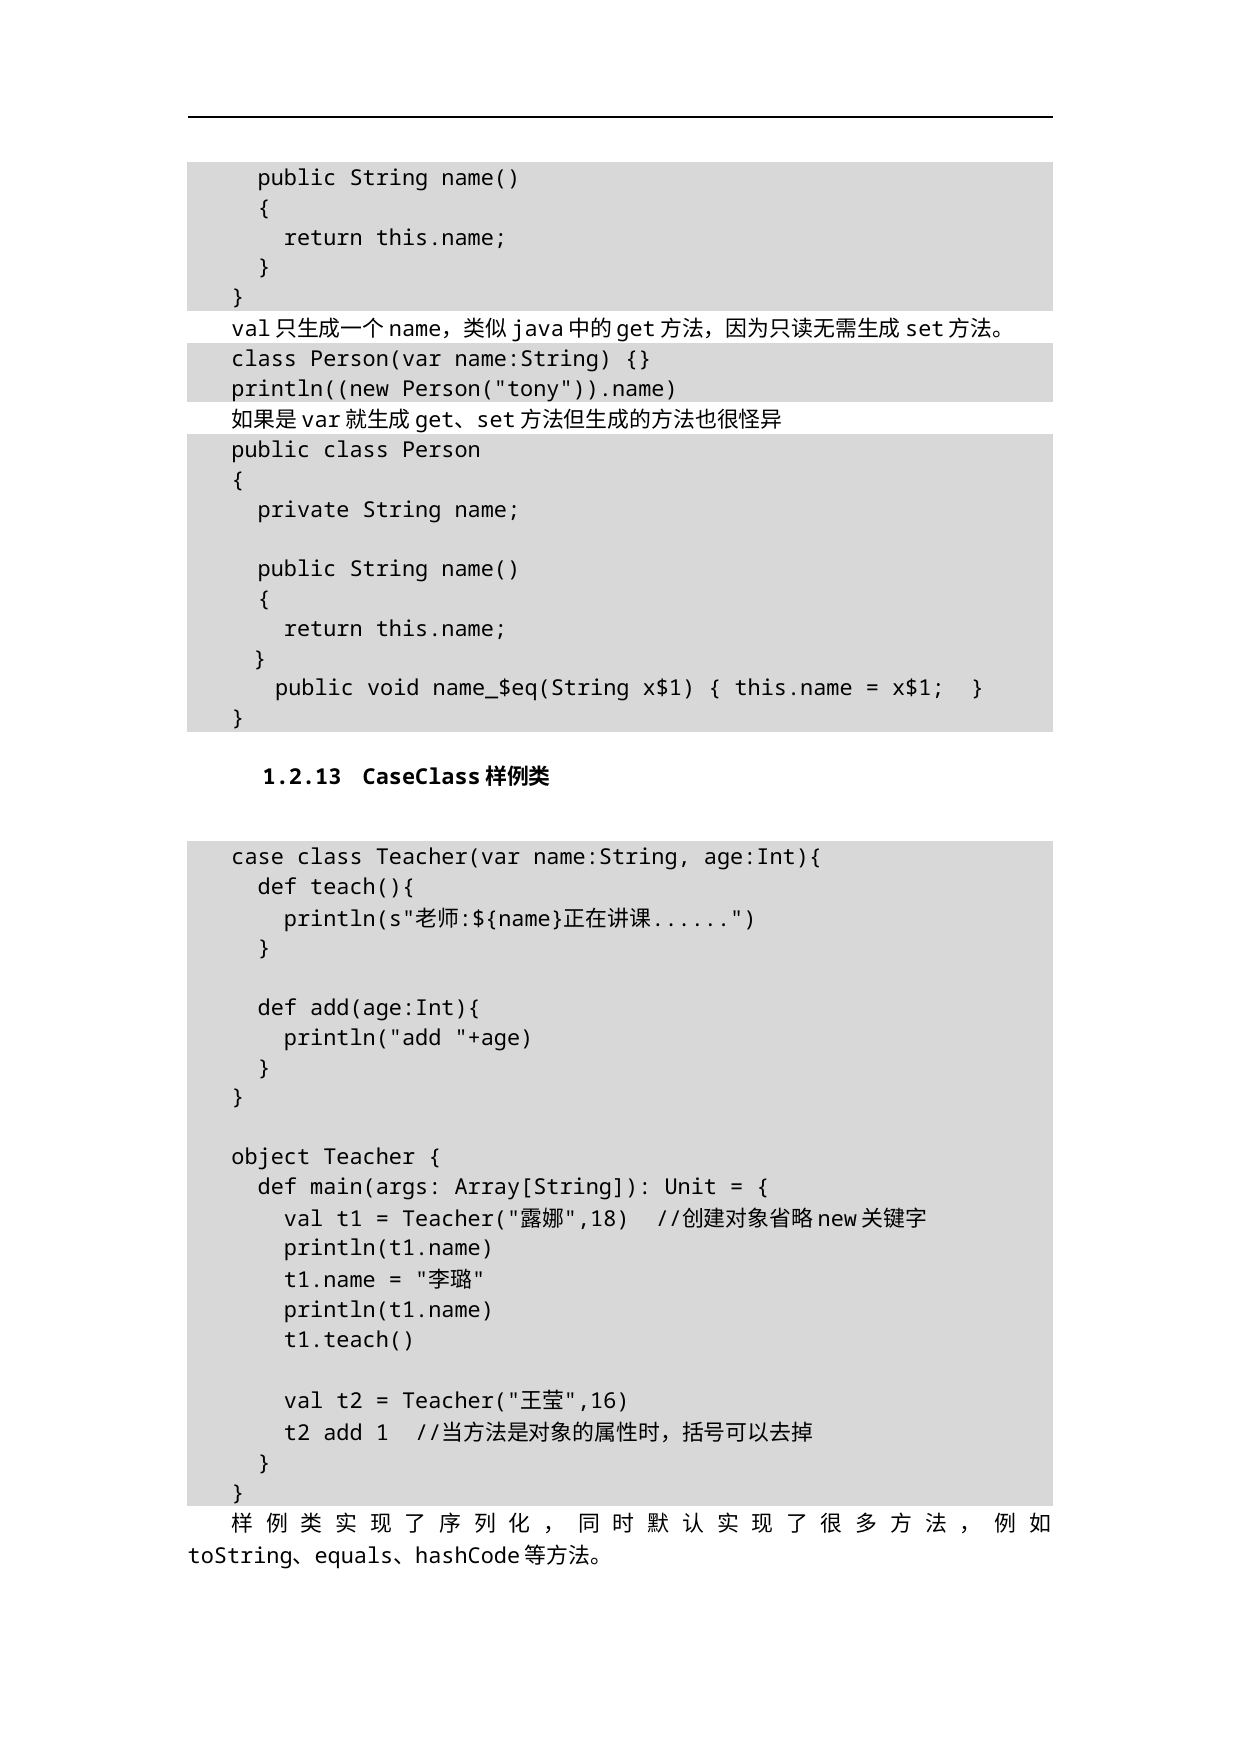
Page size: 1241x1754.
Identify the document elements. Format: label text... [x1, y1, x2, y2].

text println(s"老师:${name}正在讲课......") [187, 901, 1053, 932]
text def add(age:Int){ [187, 992, 1053, 1022]
text val只生成一个name，类似java中的get方法，因为只读无需生成set方法。 [187, 311, 1053, 343]
text println(t1.name) [187, 1232, 1053, 1262]
text println((new Person("tony")).name) [187, 372, 1053, 402]
text def teach(){ [187, 871, 1053, 901]
text println("add "+age) [187, 1022, 1053, 1052]
text } [187, 1447, 1053, 1477]
text } [187, 932, 1053, 962]
text } [187, 1081, 1053, 1111]
text } [187, 1052, 1053, 1081]
text } [187, 643, 1053, 672]
text return this.name; [187, 222, 1053, 251]
text 如果是var就生成get、set方法但生成的方法也很怪异 [187, 402, 1053, 434]
text } [187, 702, 1053, 732]
text public class Person [187, 434, 1053, 464]
text t1.name = "李璐" [187, 1262, 1053, 1294]
text t2 add 1 //当方法是对象的属性时，括号可以去掉 [187, 1415, 1053, 1447]
text } [187, 1477, 1053, 1506]
text private String name; [187, 494, 1053, 523]
text public void name_$eq(String x$1) { this.name = x$1; } [187, 672, 1053, 702]
text case class Teacher(var name:String, age:Int){ [187, 841, 1053, 871]
text public String name() [187, 553, 1053, 583]
text } [187, 281, 1053, 311]
text def main(args: Array[String]): Unit = { [187, 1171, 1053, 1201]
text val t2 = Teacher("王莹",16) [187, 1383, 1053, 1415]
text return this.name; [187, 613, 1053, 643]
text { [187, 464, 1053, 494]
text println(t1.name) [187, 1294, 1053, 1324]
text object Teacher { [187, 1141, 1053, 1171]
text } [187, 251, 1053, 281]
text public String name() [187, 162, 1053, 192]
text class Person(var name:String) {} [187, 343, 1053, 372]
text { [187, 583, 1053, 613]
text 样例类实现了序列化，同时默认实现了很多方法，例如toString、equals、hashCode等方法。 [187, 1506, 1053, 1570]
text t1.teach() [187, 1324, 1053, 1353]
text { [187, 192, 1053, 222]
subtitle CaseClass样例类 [262, 759, 1031, 791]
text val t1 = Teacher("露娜",18) //创建对象省略new关键字 [187, 1201, 1053, 1232]
